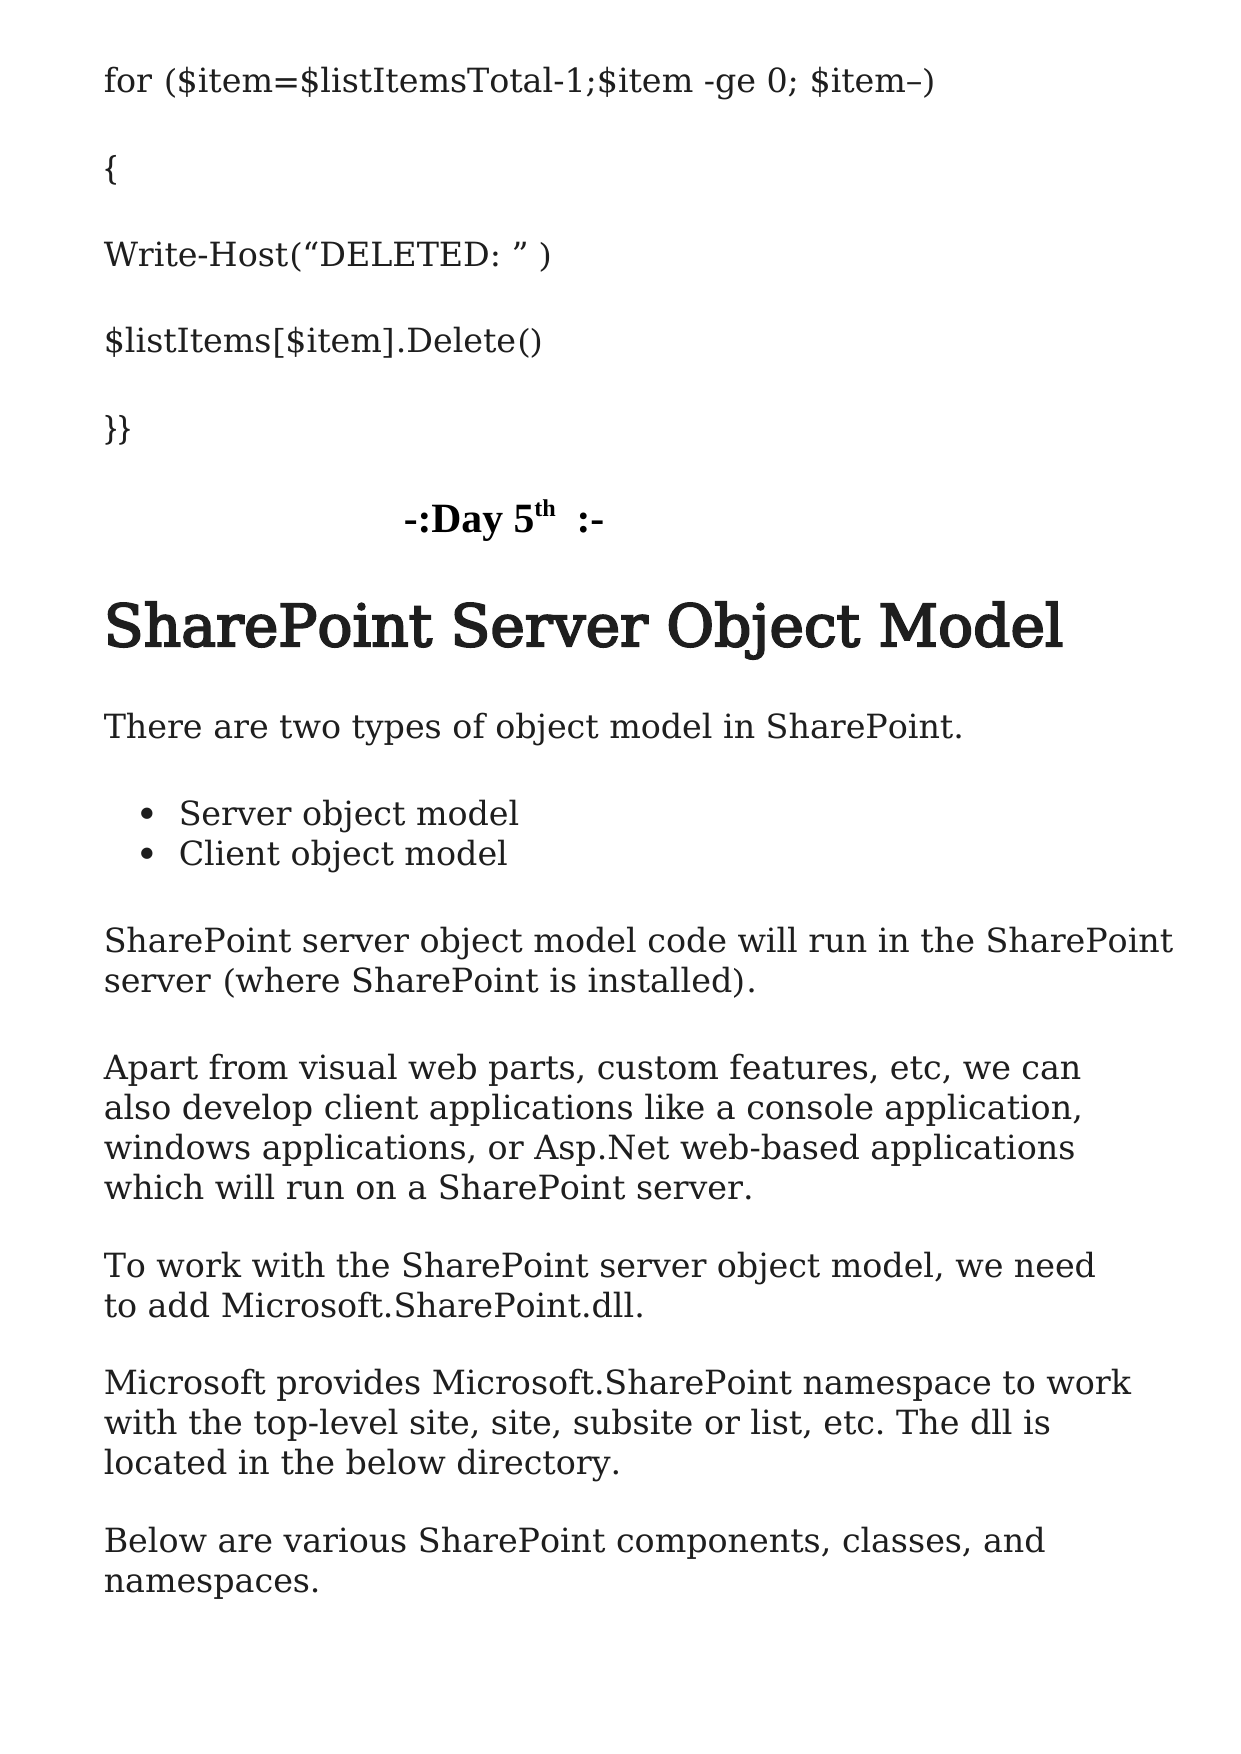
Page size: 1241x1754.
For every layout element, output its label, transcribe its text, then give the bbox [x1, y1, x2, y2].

text Below are various SharePoint components, classes, and namespaces. [103, 1519, 1137, 1599]
text -:Day 5th :- [403, 493, 1196, 541]
text SharePoint server object model code will run in the SharePoint server (where SharePoint is installed). [103, 919, 1196, 999]
text Microsoft provides Microsoft.SharePoint namespace to work with the top-level site, site, subsite or list, etc. The dll is located in the below directory. [103, 1361, 1137, 1481]
text Apart from visual web parts, custom features, etc, we can also develop client applications like a console application, windows applications, or Asp.Net web-based applications which will run on a SharePoint server. [103, 1046, 1137, 1206]
text $listItems[$item].Delete() [103, 320, 1196, 360]
list Server object model [141, 792, 1196, 832]
text There are two types of object model in SharePoint. [103, 705, 1196, 745]
text { [103, 146, 1196, 186]
text Write-Host(“DELETED: ” ) [103, 233, 1196, 273]
text for ($item=$listItemsTotal-1;$item -ge 0; $item–) [103, 59, 1196, 99]
text }} [103, 407, 1196, 447]
text To work with the SharePoint server object model, we need to add Microsoft.SharePoint.dll. [103, 1244, 1137, 1324]
list Client object model [141, 832, 1196, 873]
text SharePoint Server Object Model [103, 588, 1196, 658]
